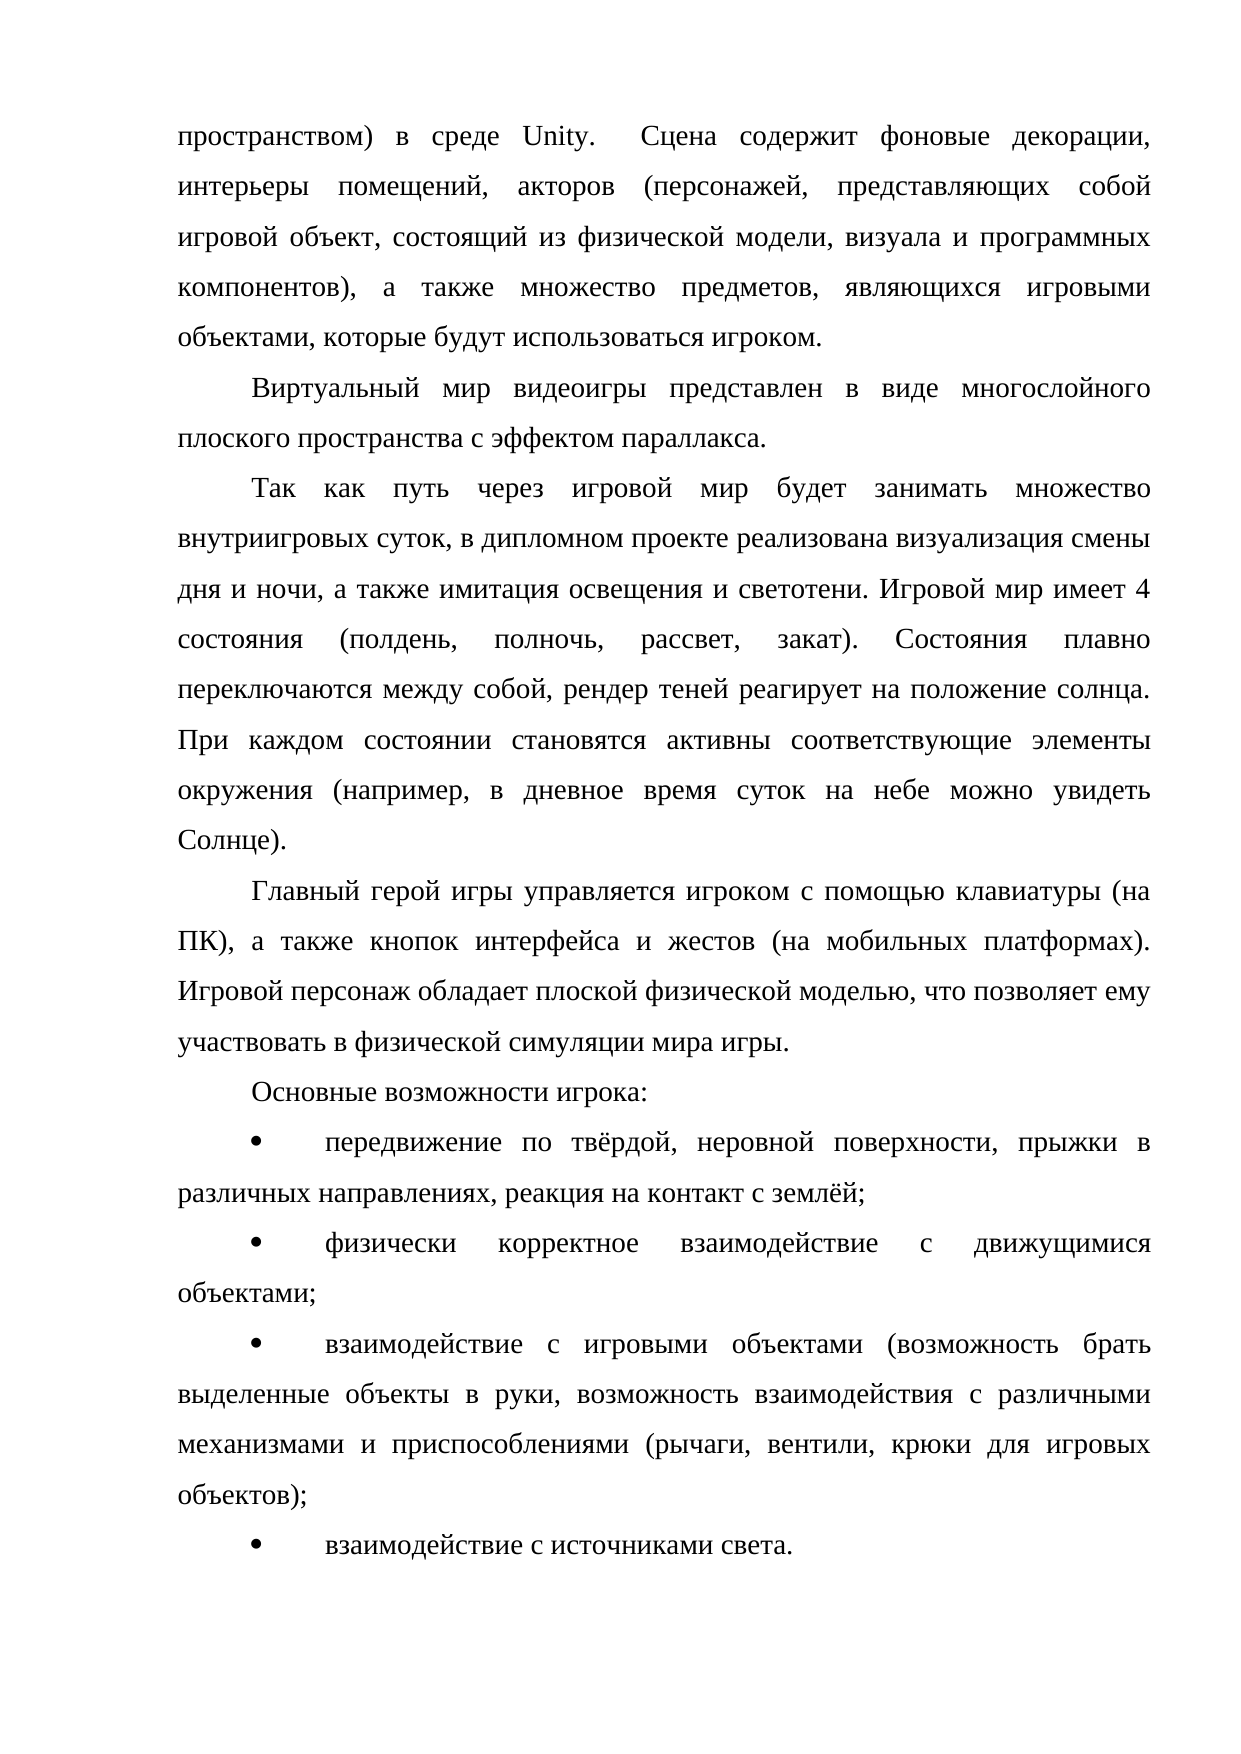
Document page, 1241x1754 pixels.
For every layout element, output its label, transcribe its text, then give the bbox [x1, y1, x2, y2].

list физически корректное взаимодействие с движущимися объектами; [177, 1225, 1152, 1309]
text Главный герой игры управляется игроком с помощью клавиатуры (на ПК), а также кнопок интерфейса и жестов (на мобильных платформах). Игровой персонаж обладает плоской физической моделью, что позволяет ему участвовать в физической симуляции мира игры. [177, 873, 1152, 1057]
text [177, 118, 1152, 353]
text Виртуальный мир видеоигры представлен в виде многослойного плоского пространства с эффектом параллакса. [177, 370, 1152, 453]
text Так как путь через игровой мир будет занимать множество внутриигровых суток, в дипломном проекте реализована визуализация смены дня и ночи, а также имитация освещения и светотени. Игровой мир имеет 4 состояния (полдень, полночь, рассвет, закат). Состояния плавно переключаются между собой, рендер теней реагирует на положение солнца. При каждом состоянии становятся активны соответствующие элементы окружения (например, в дневное время суток на небе можно увидеть Солнце). [177, 470, 1152, 856]
text Основные возможности игрока: [177, 1074, 1152, 1108]
list взаимодействие с источниками света. [177, 1527, 1152, 1561]
list передвижение по твёрдой, неровной поверхности, прыжки в различных направлениях, реакция на контакт с землёй; [177, 1124, 1152, 1208]
list взаимодействие с игровыми объектами (возможность брать выделенные объекты в руки, возможность взаимодействия с различными механизмами и приспособлениями (рычаги, вентили, крюки для игровых объектов); [177, 1326, 1152, 1510]
